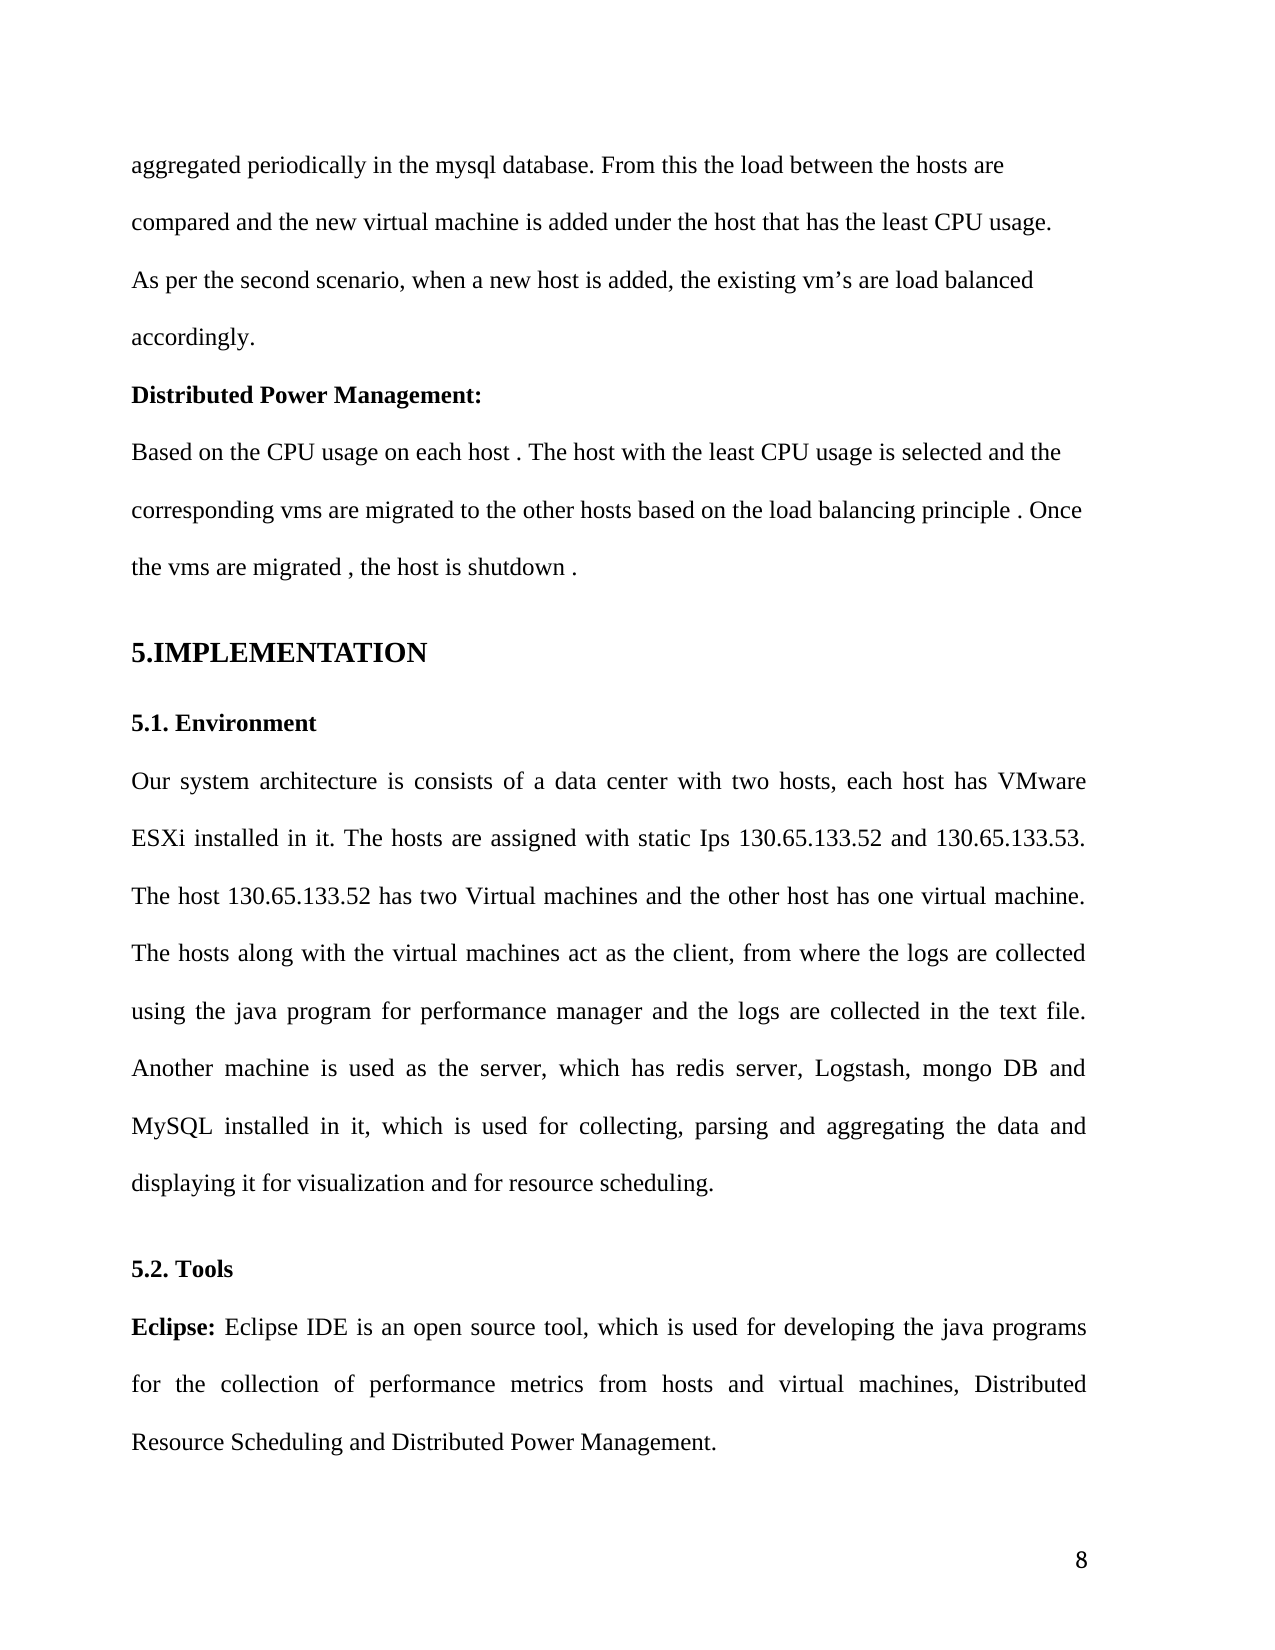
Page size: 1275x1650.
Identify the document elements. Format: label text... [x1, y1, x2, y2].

text Eclipse: Eclipse IDE is an open source tool, which is used for developing the java programs for the collection of performance metrics from hosts and virtual machines, Distributed Resource Scheduling and Distributed Power Management. [131, 1312, 1087, 1456]
subtitle 5.Implementation [131, 635, 1087, 668]
text Distributed Power Management: [131, 380, 1087, 409]
text Based on the CPU usage on each host . The host with the least CPU usage is selected and the corresponding vms are migrated to the other hosts based on the load balancing principle . Once the vms are migrated , the host is shutdown . [131, 437, 1087, 581]
text 5.2. Tools [131, 1254, 1087, 1283]
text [131, 150, 1087, 236]
text As per the second scenario, when a new host is added, the existing vm’s are load balanced accordingly. [131, 265, 1087, 351]
text 5.1. Environment [131, 708, 1087, 737]
text Our system architecture is consists of a data center with two hosts, each host has VMware ESXi installed in it. The hosts are assigned with static Ips 130.65.133.52 and 130.65.133.53. The host 130.65.133.52 has two Virtual machines and the other host has one virtual machine. The hosts along with the virtual machines act as the client, from where the logs are collected using the java program for performance manager and the logs are collected in the text file. Another machine is used as the server, which has redis server, Logstash, mongo DB and MySQL installed in it, which is used for collecting, parsing and aggregating the data and displaying it for visualization and for resource scheduling. [131, 766, 1087, 1197]
